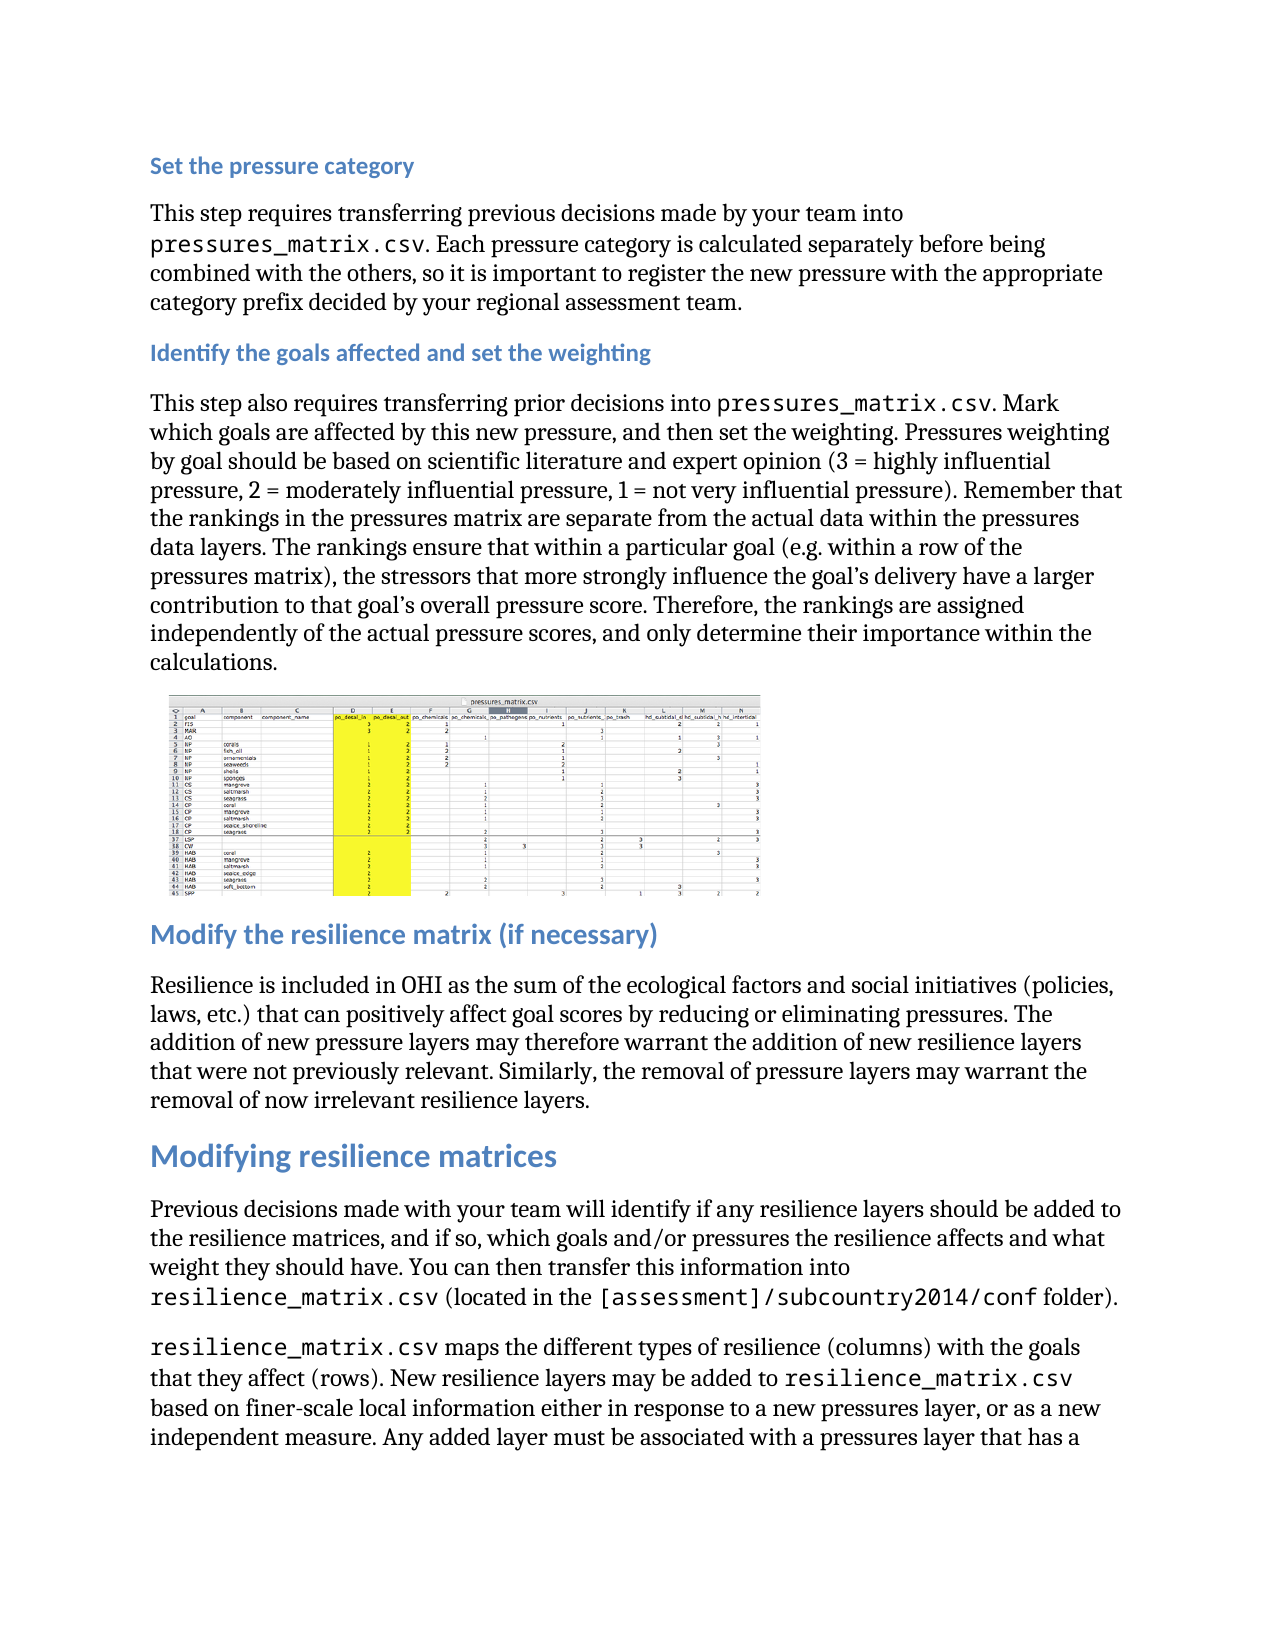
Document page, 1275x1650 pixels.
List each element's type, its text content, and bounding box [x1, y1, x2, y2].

text Resilience is included in OHI as the sum of the ecological factors and social initiatives (policies, laws, etc.) that can positively affect goal scores by reducing or eliminating pressures. The addition of new pressure layers may therefore warrant the addition of new resilience layers that were not previously relevant. Similarly, the removal of pressure layers may warrant the removal of now irrelevant resilience layers. [150, 971, 1125, 1114]
subtitle Set the pressure category [150, 150, 1125, 181]
subtitle Modify the resilience matrix (if necessary) [150, 916, 1125, 952]
text This step requires transferring previous decisions made by your team into pressures_matrix.csv. Each pressure category is calculated separately before being combined with the others, so it is important to register the new pressure with the appropriate category prefix decided by your regional assessment team. [150, 199, 1125, 317]
text This step also requires transferring prior decisions into pressures_matrix.csv. Mark which goals are affected by this new pressure, and then set the weighting. Pressures weighting by goal should be based on scientific literature and expert opinion (3 = highly influential pressure, 2 = moderately influential pressure, 1 = not very influential pressure). Remember that the rankings in the pressures matrix are separate from the actual data within the pressures data layers. The rankings ensure that within a particular goal (e.g. within a row of the pressures matrix), the stressors that more strongly influence the goal’s delivery have a larger contribution to that goal’s overall pressure score. Therefore, the rankings are assigned independently of the actual pressure scores, and only determine their importance within the calculations. [150, 387, 1125, 677]
text Previous decisions made with your team will identify if any resilience layers should be added to the resilience matrices, and if so, which goals and/or pressures the resilience affects and what weight they should have. You can then transfer this information into resilience_matrix.csv (located in the [assessment]/subcountry2014/conf folder). [150, 1195, 1125, 1312]
picture [168, 695, 761, 896]
subtitle Identify the goals affected and set the weighting [150, 338, 1125, 368]
subtitle Modifying resilience matrices [150, 1135, 1125, 1176]
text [150, 1331, 1125, 1451]
